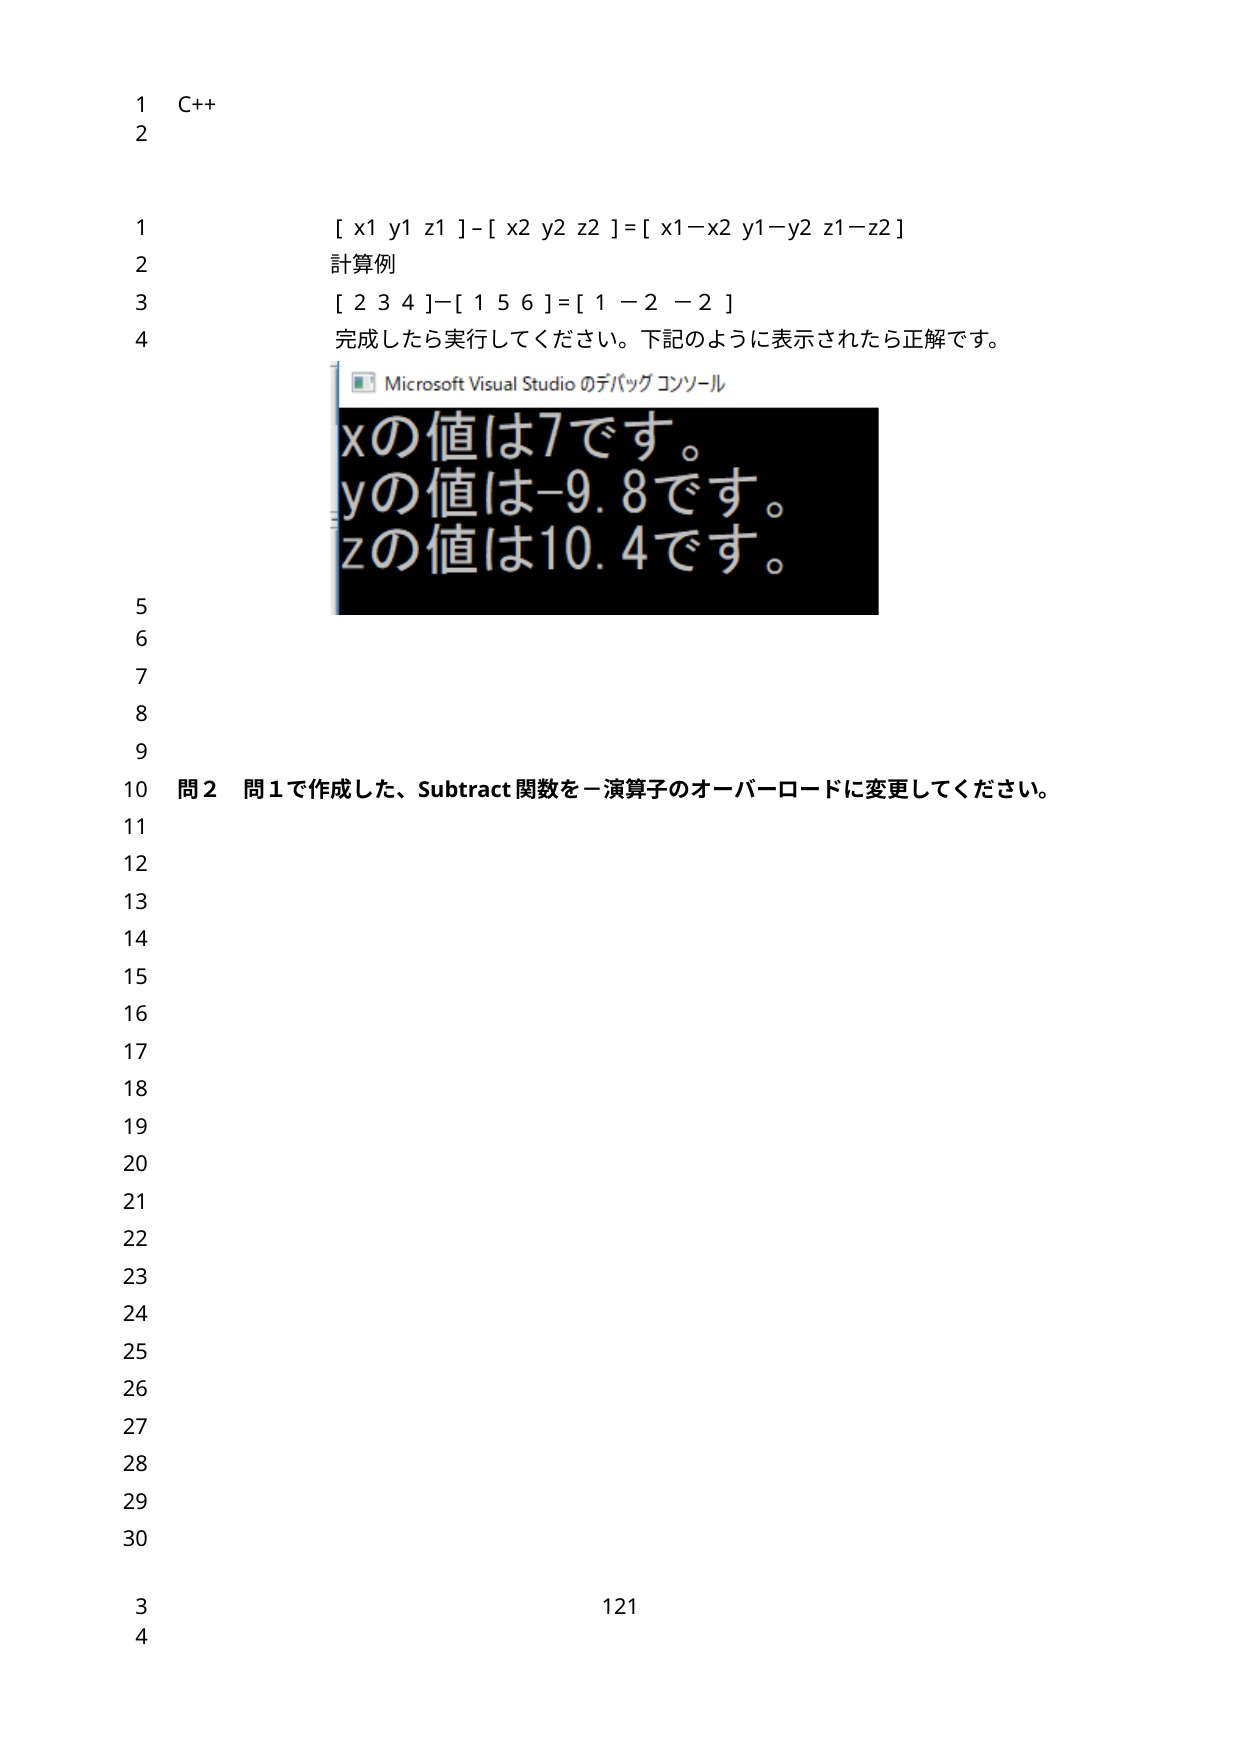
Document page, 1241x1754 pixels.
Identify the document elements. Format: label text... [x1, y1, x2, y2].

picture [330, 361, 879, 615]
text 問２ 問１で作成した、Subtract関数を－演算子のオーバーロードに変更してください。 [177, 769, 1063, 807]
text [ x1 y1 z1 ] – [ x2 y2 z2 ] = [ x1－x2 y1－y2 z1－z2 ] [177, 207, 1063, 244]
text 完成したら実行してください。下記のように表示されたら正解です。 [177, 319, 1063, 357]
text 計算例 [177, 244, 1063, 282]
text [ 2 3 4 ]－[ 1 5 6 ] = [ 1 －２ －２ ] [177, 282, 1063, 319]
